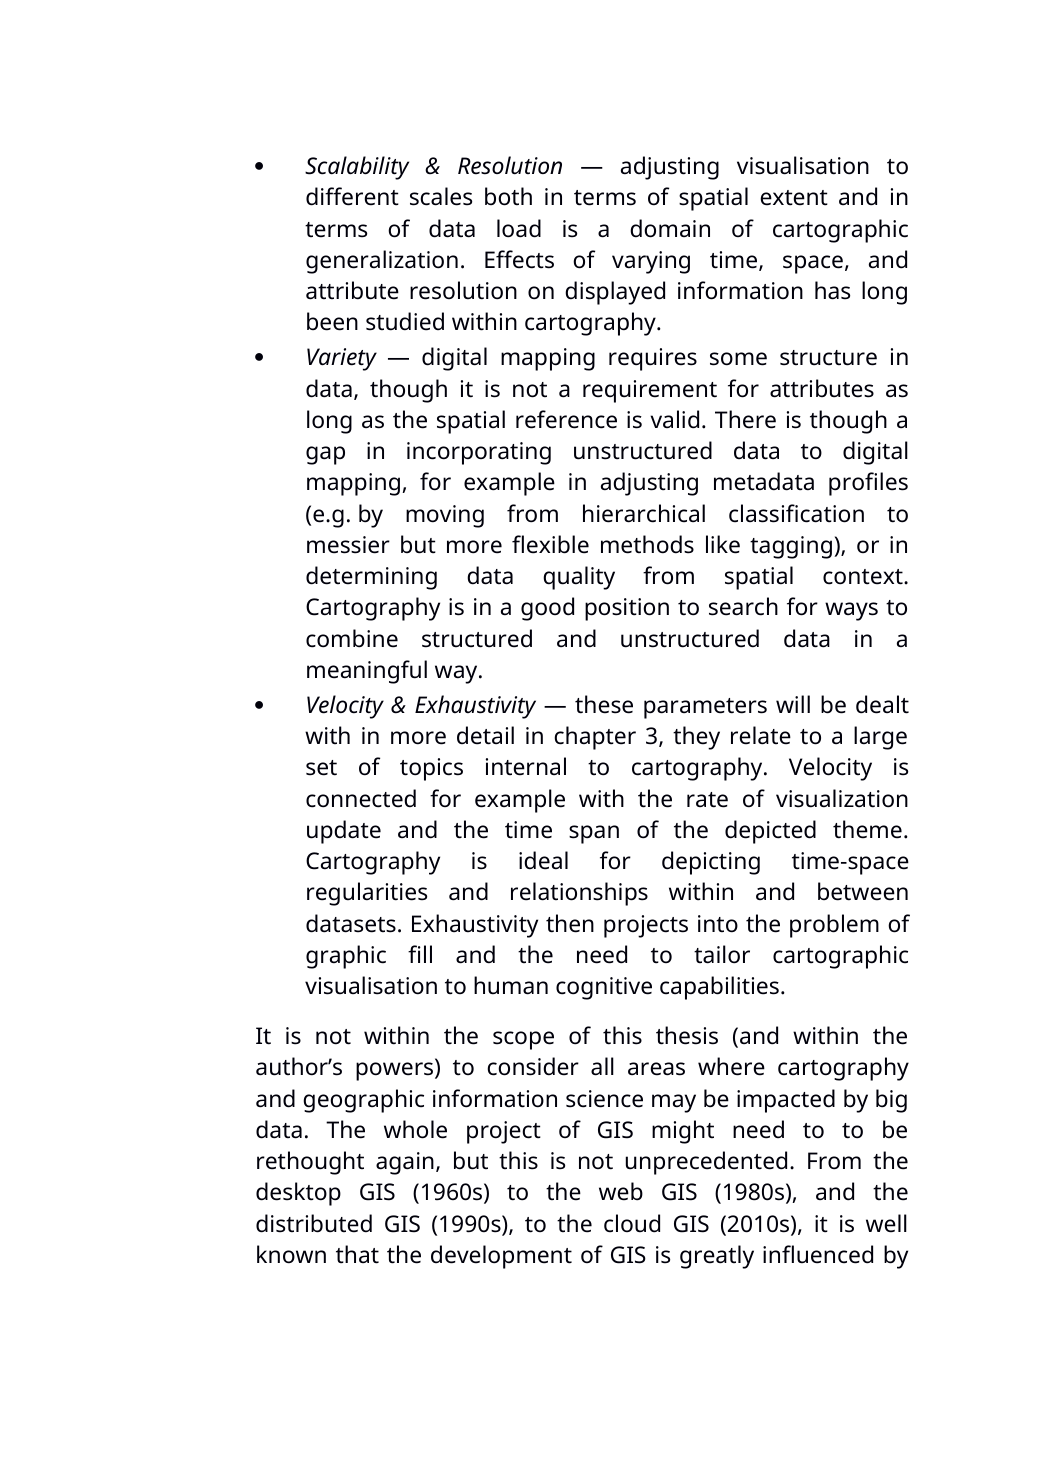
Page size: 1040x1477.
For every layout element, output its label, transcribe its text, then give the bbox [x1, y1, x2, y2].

list Velocity & Exhaustivity — these parameters will be dealt with in more detail in chapter 3, they relate to a large set of topics internal to cartography. Velocity is connected for example with the rate of visualization update and the time span of the depicted theme. Cartography is ideal for depicting time-space regularities and relationships within and between datasets. Exhaustivity then projects into the problem of graphic fill and the need to tailor cartographic visualisation to human cognitive capabilities. [255, 689, 910, 1001]
list Variety — digital mapping requires some structure in data, though it is not a requirement for attributes as long as the spatial reference is valid. There is though a gap in incorporating unstructured data to digital mapping, for example in adjusting metadata profiles (e.g. by moving from hierarchical classification to messier but more flexible methods like tagging), or in determining data quality from spatial context. Cartography is in a good position to search for ways to combine structured and unstructured data in a meaningful way. [255, 341, 910, 685]
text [255, 1020, 910, 1270]
list Scalability & Resolution — adjusting visualisation to different scales both in terms of spatial extent and in terms of data load is a domain of cartographic generalization. Effects of varying time, space, and attribute resolution on displayed information has long been studied within cartography. [255, 150, 910, 337]
